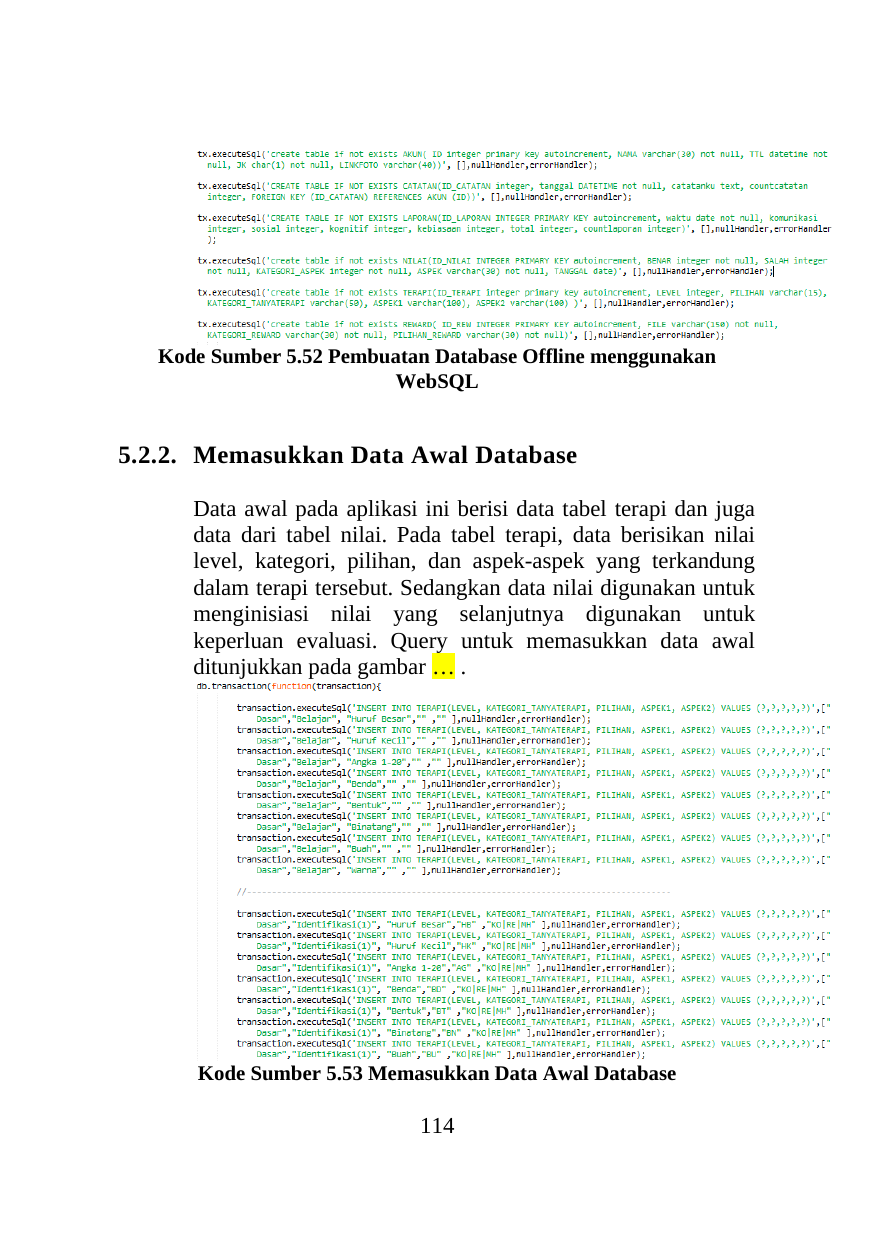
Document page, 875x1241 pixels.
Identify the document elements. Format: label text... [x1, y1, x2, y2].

picture [193, 679, 832, 1061]
subtitle Memasukkan Data Awal Database [118, 440, 756, 468]
text Data awal pada aplikasi ini berisi data tabel terapi dan juga data dari tabel nilai. Pada tabel terapi, data berisikan nilai level, kategori, pilihan, dan aspek-aspek yang terkandung dalam terapi tersebut. Sedangkan data nilai digunakan untuk menginisiasi nilai yang selanjutnya digunakan untuk keperluan evaluasi. Query untuk memasukkan data awal ditunjukkan pada gambar … . [193, 495, 756, 679]
text Kode Sumber 5.53 Memasukkan Data Awal Database [118, 1061, 756, 1085]
picture [193, 147, 832, 345]
text Kode Sumber 5.52 Pembuatan Database Offline menggunakan WebSQL [118, 344, 756, 393]
